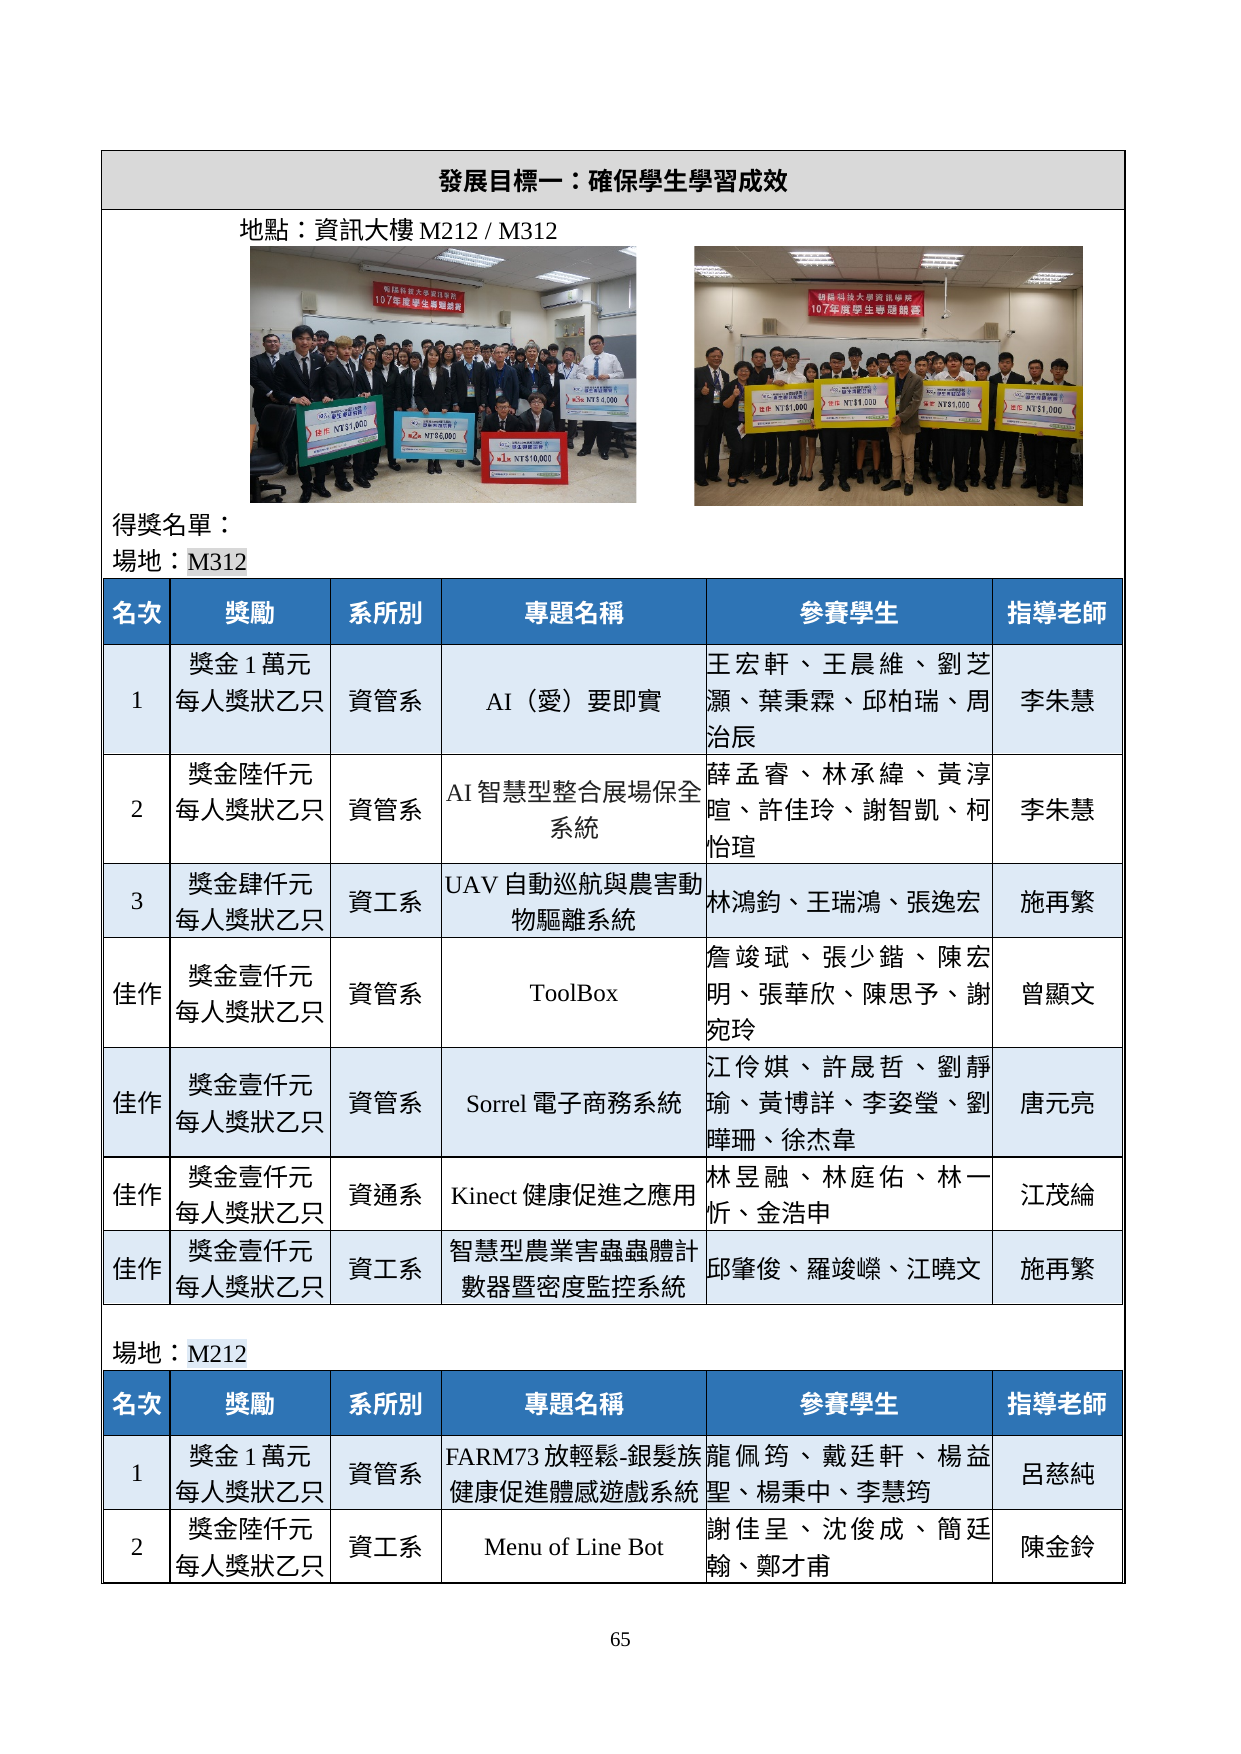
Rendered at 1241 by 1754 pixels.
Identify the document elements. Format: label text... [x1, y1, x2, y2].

picture [694, 246, 1083, 506]
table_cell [102, 210, 1124, 1583]
table_header 發展目標一：確保學生學習成效 [102, 151, 1124, 209]
picture [250, 246, 637, 503]
